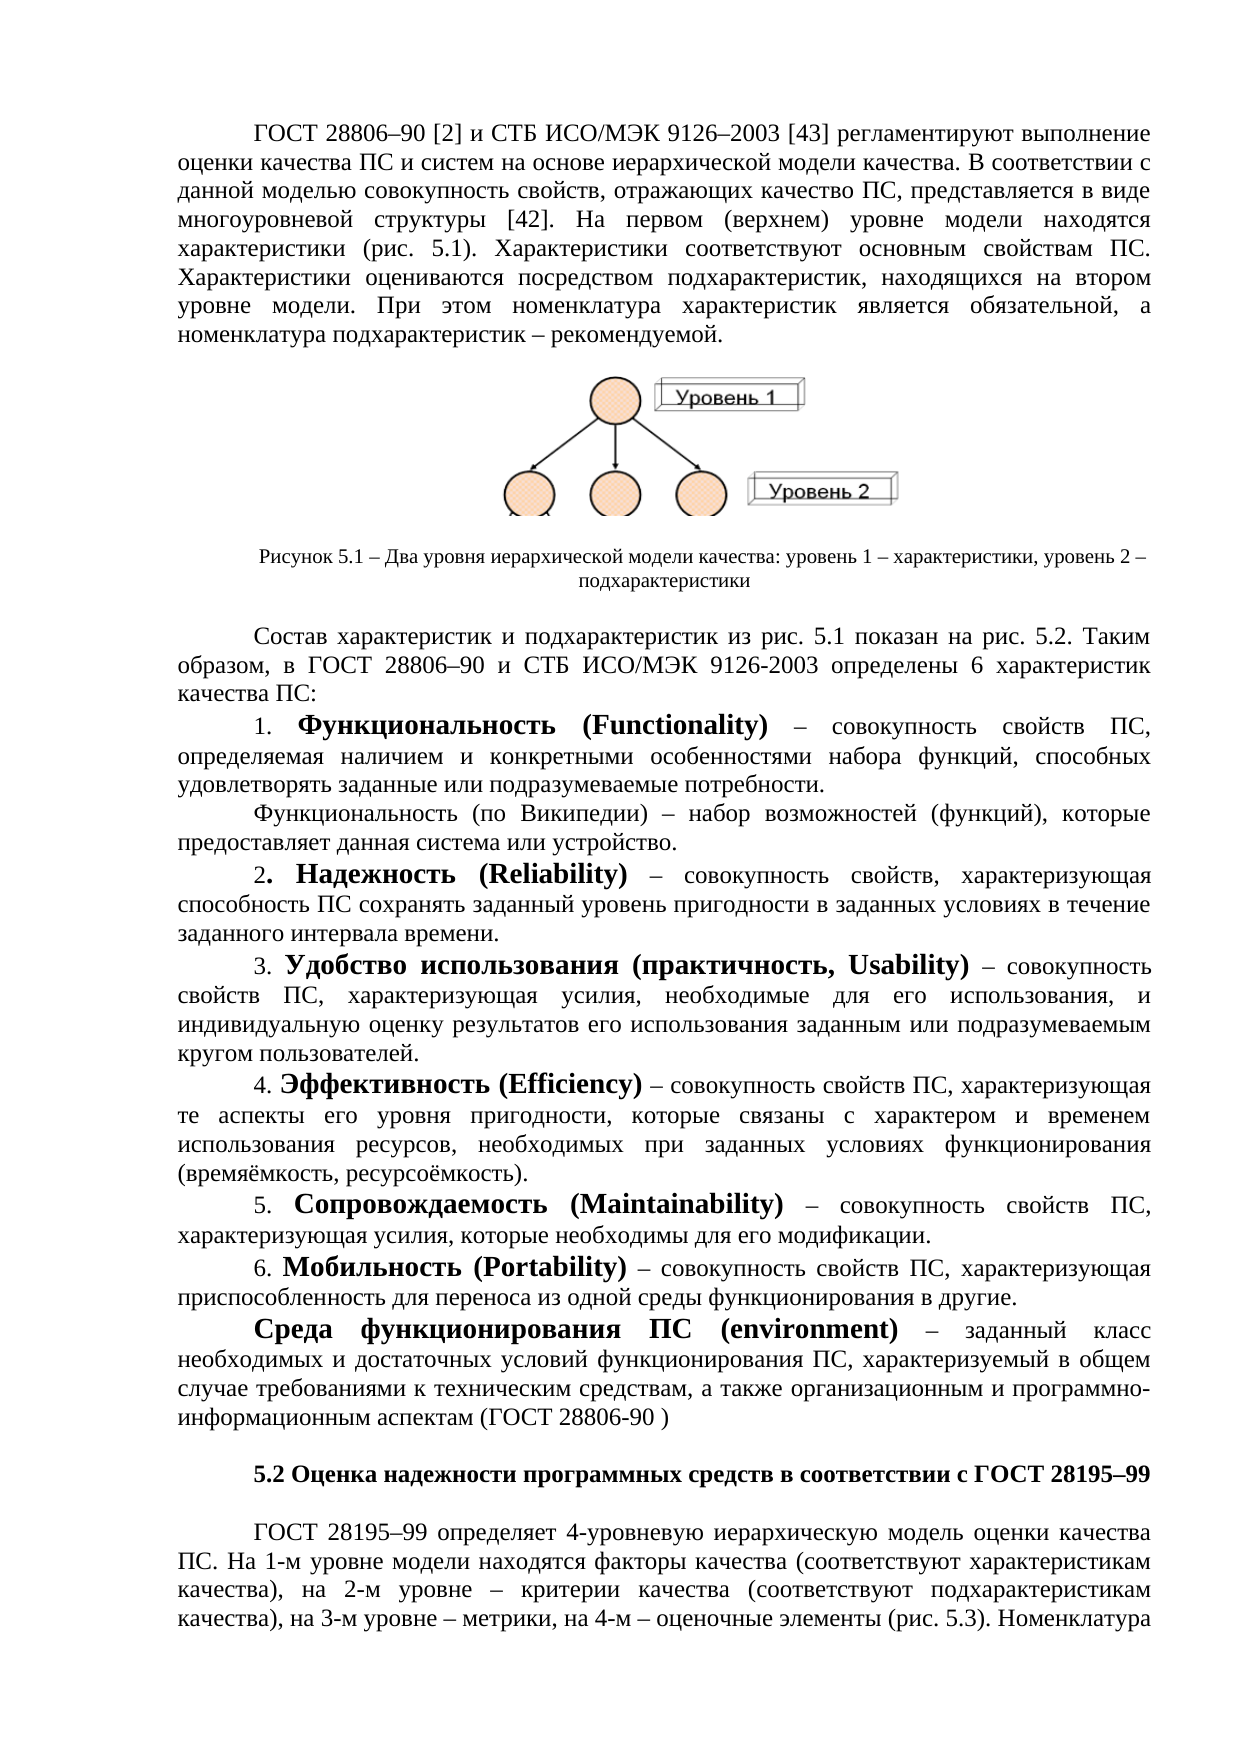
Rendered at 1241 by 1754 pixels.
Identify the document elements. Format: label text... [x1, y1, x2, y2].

text 6. Мобильность (Portability) – совокупность свойств ПС, характеризующая приспособленность для переноса из одной среды функционирования в другие. [177, 1249, 1152, 1311]
text Функциональность (по Википедии) – набор возможностей (функций), которые предоставляет данная система или устройство. [177, 798, 1152, 856]
picture [494, 376, 911, 516]
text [177, 1517, 1152, 1632]
text ГОСТ 28806–90 [2] и СТБ ИСО/МЭК 9126–2003 [43] регламентируют выполнение оценки качества ПС и систем на основе иерархической модели качества. В соответствии с данной моделью совокупность свойств, отражающих качество ПС, представляется в виде многоуровневой структуры [42]. На первом (верхнем) уровне модели находятся характеристики (рис. 5.1). Характеристики соответствуют основным свойствам ПС. Характеристики оцениваются посредством подхарактеристик, находящихся на втором уровне модели. При этом номенклатура характеристик является обязательной, а номенклатура подхарактеристик – рекомендуемой. [177, 118, 1152, 348]
text 2. Надежность (Reliability) – совокупность свойств, характеризующая способность ПС сохранять заданный уровень пригодности в заданных условиях в течение заданного интервала времени. [177, 856, 1152, 947]
text 1. Функциональность (Functionality) – совокупность свойств ПС, определяемая наличием и конкретными особенностями набора функций, способных удовлетворять заданные или подразумеваемые потребности. [177, 707, 1152, 798]
text 4. Эффективность (Efficiency) – совокупность свойств ПС, характеризующая те аспекты его уровня пригодности, которые связаны с характером и временем использования ресурсов, необходимых при заданных условиях функционирования (времяёмкость, ресурсоёмкость). [177, 1067, 1152, 1186]
text Среда функционирования ПС (environment) – заданный класс необходимых и достаточных условий функционирования ПС, характеризуемый в общем случае требованиями к техническим средствам, а также организационным и программно-информационным аспектам (ГОСТ 28806-90 ) [177, 1311, 1152, 1431]
text 5. Сопровождаемость (Maintainability) – совокупность свойств ПС, характеризующая усилия, которые необходимы для его модификации. [177, 1186, 1152, 1249]
text 3. Удобство использования (практичность, Usability) – совокупность свойств ПС, характеризующая усилия, необходимые для его использования, и индивидуальную оценку результатов его использования заданным или подразумеваемым кругом пользователей. [177, 947, 1152, 1067]
text 5.2 Оценка надежности программных средств в соответствии с ГОСТ 28195–99 [177, 1459, 1152, 1488]
text Рисунок 5.1 – Два уровня иерархической модели качества: уровень 1 – характеристики, уровень 2 – подхарактеристики [177, 544, 1152, 592]
text Состав характеристик и подхарактеристик из рис. 5.1 показан на рис. 5.2. Таким образом, в ГОСТ 28806–90 и СТБ ИСО/МЭК 9126-2003 определены 6 характеристик качества ПС: [177, 621, 1152, 707]
